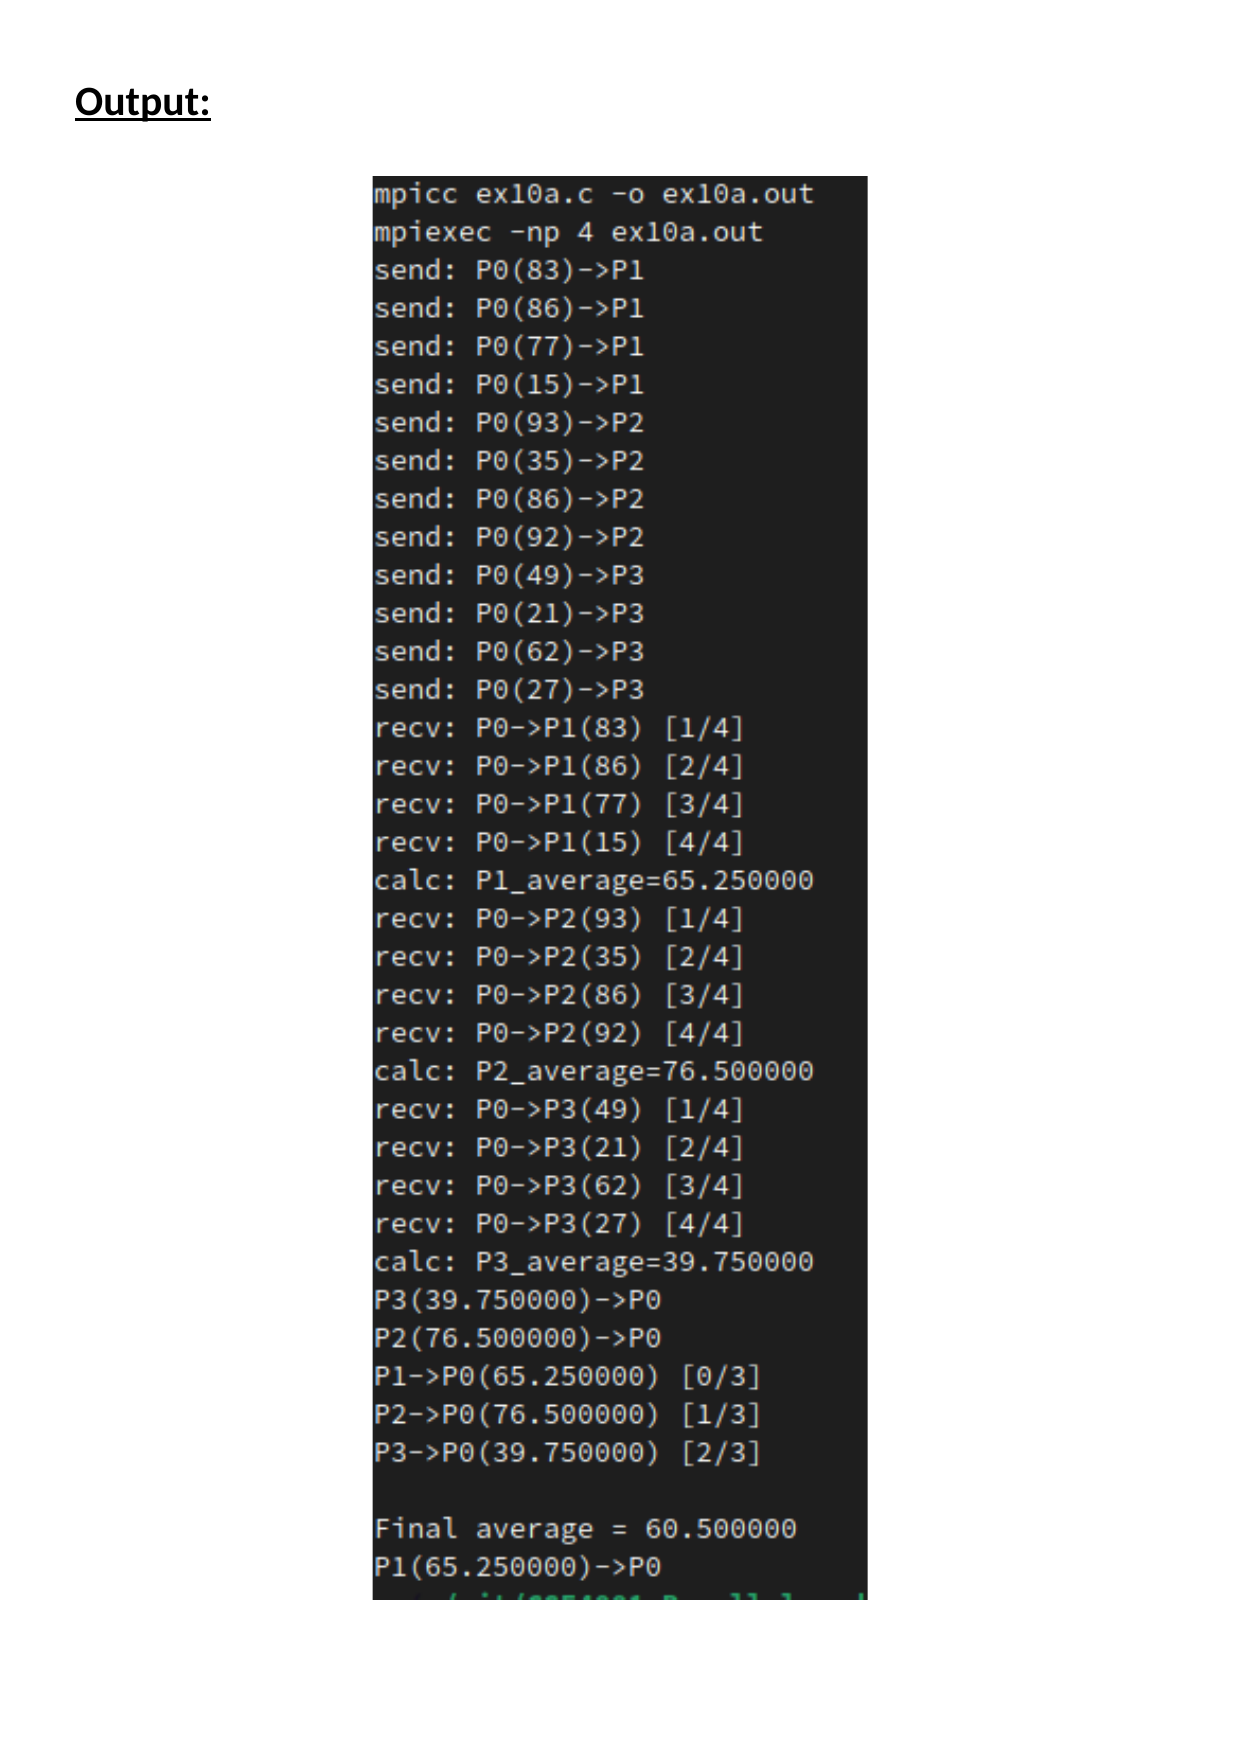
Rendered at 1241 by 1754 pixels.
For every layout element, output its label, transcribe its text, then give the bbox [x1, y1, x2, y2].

picture [372, 176, 868, 1600]
text Output: [75, 75, 1165, 126]
